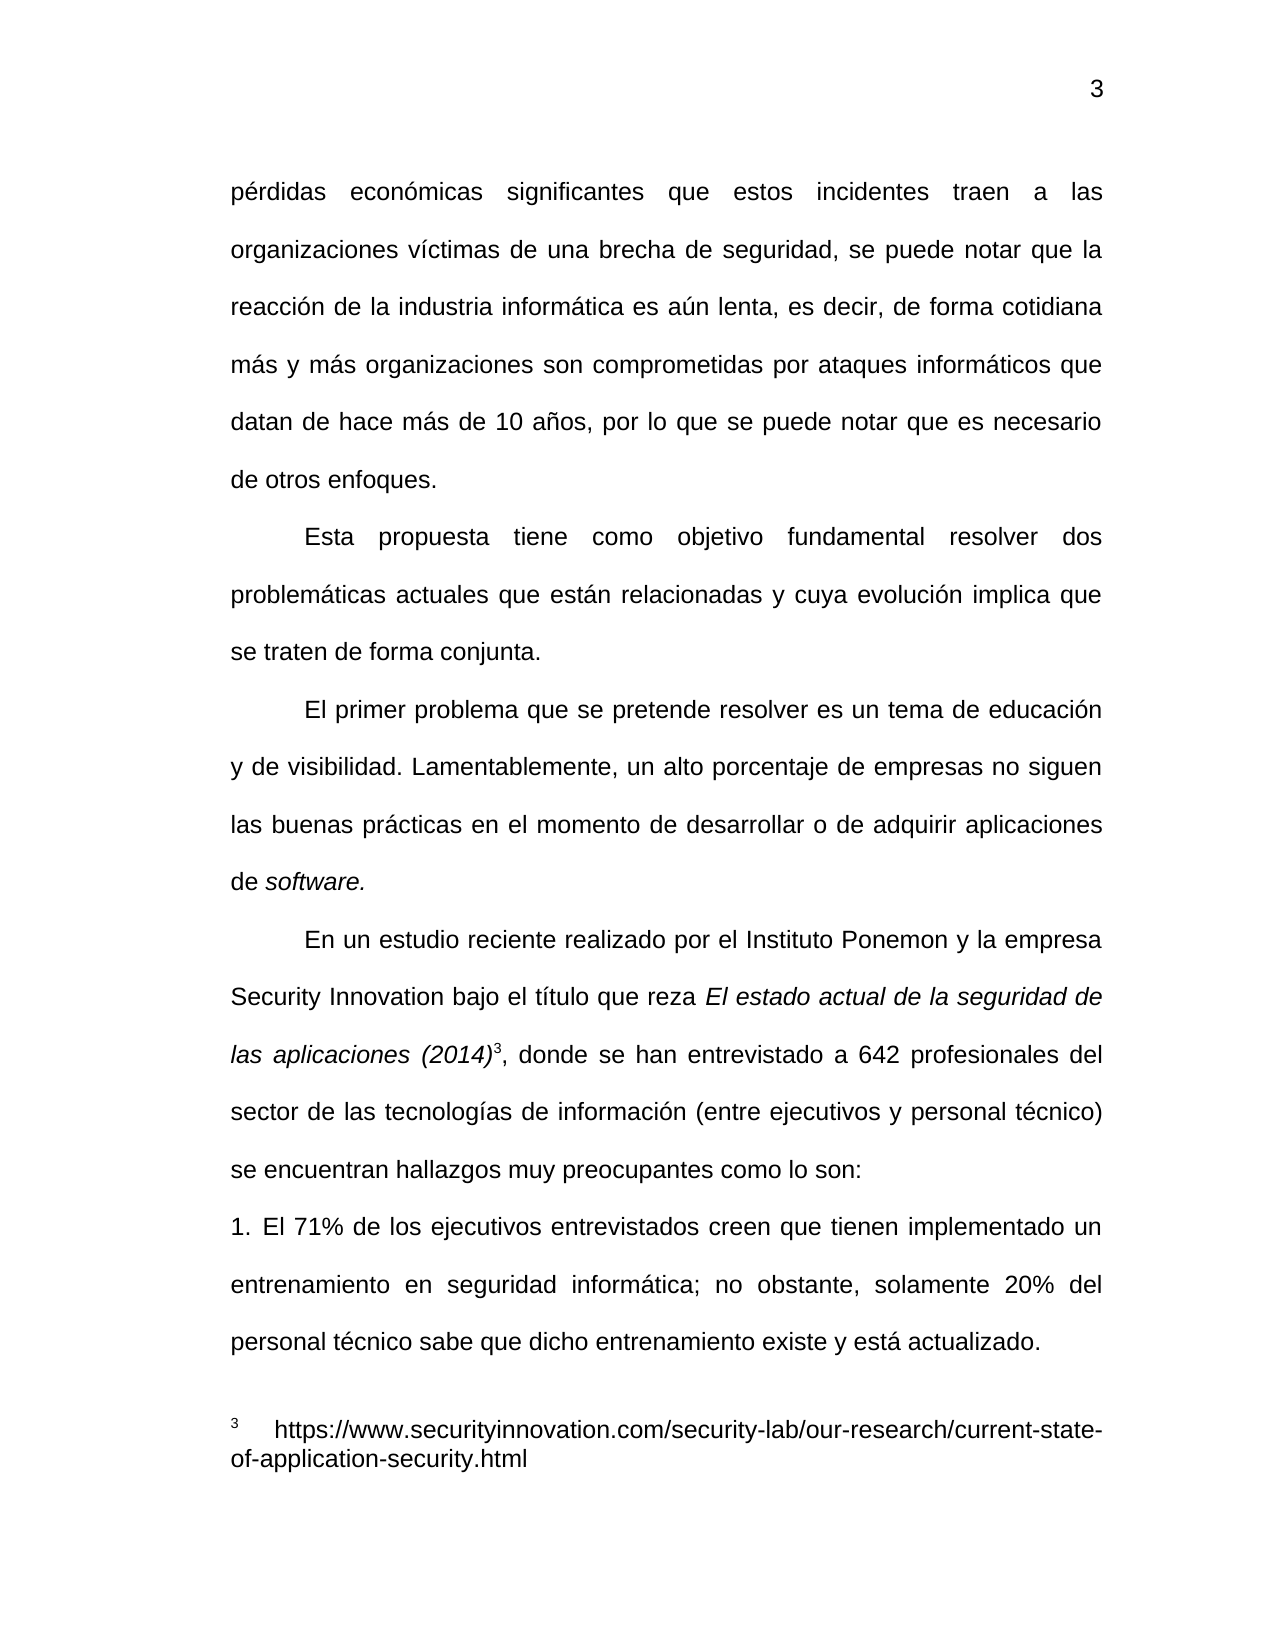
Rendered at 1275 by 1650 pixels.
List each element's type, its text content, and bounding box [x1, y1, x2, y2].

text Esta propuesta tiene como objetivo fundamental resolver dos problemáticas actuales que están relacionadas y cuya evolución implica que se traten de forma conjunta. [230, 522, 1104, 666]
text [230, 177, 1104, 493]
list El 71% de los ejecutivos entrevistados creen que tienen implementado un entrenamiento en seguridad informática; no obstante, solamente 20% del personal técnico sabe que dicho entrenamiento existe y está actualizado. [230, 1212, 1104, 1356]
text En un estudio reciente realizado por el Instituto Ponemon y la empresa Security Innovation bajo el título que reza El estado actual de la seguridad de las aplicaciones (2014), donde se han entrevistado a 642 profesionales del sector de las tecnologías de información (entre ejecutivos y personal técnico) se encuentran hallazgos muy preocupantes como lo son: [230, 925, 1104, 1183]
text El primer problema que se pretende resolver es un tema de educación y de visibilidad. Lamentablemente, un alto porcentaje de empresas no siguen las buenas prácticas en el momento de desarrollar o de adquirir aplicaciones de software. [230, 695, 1104, 896]
